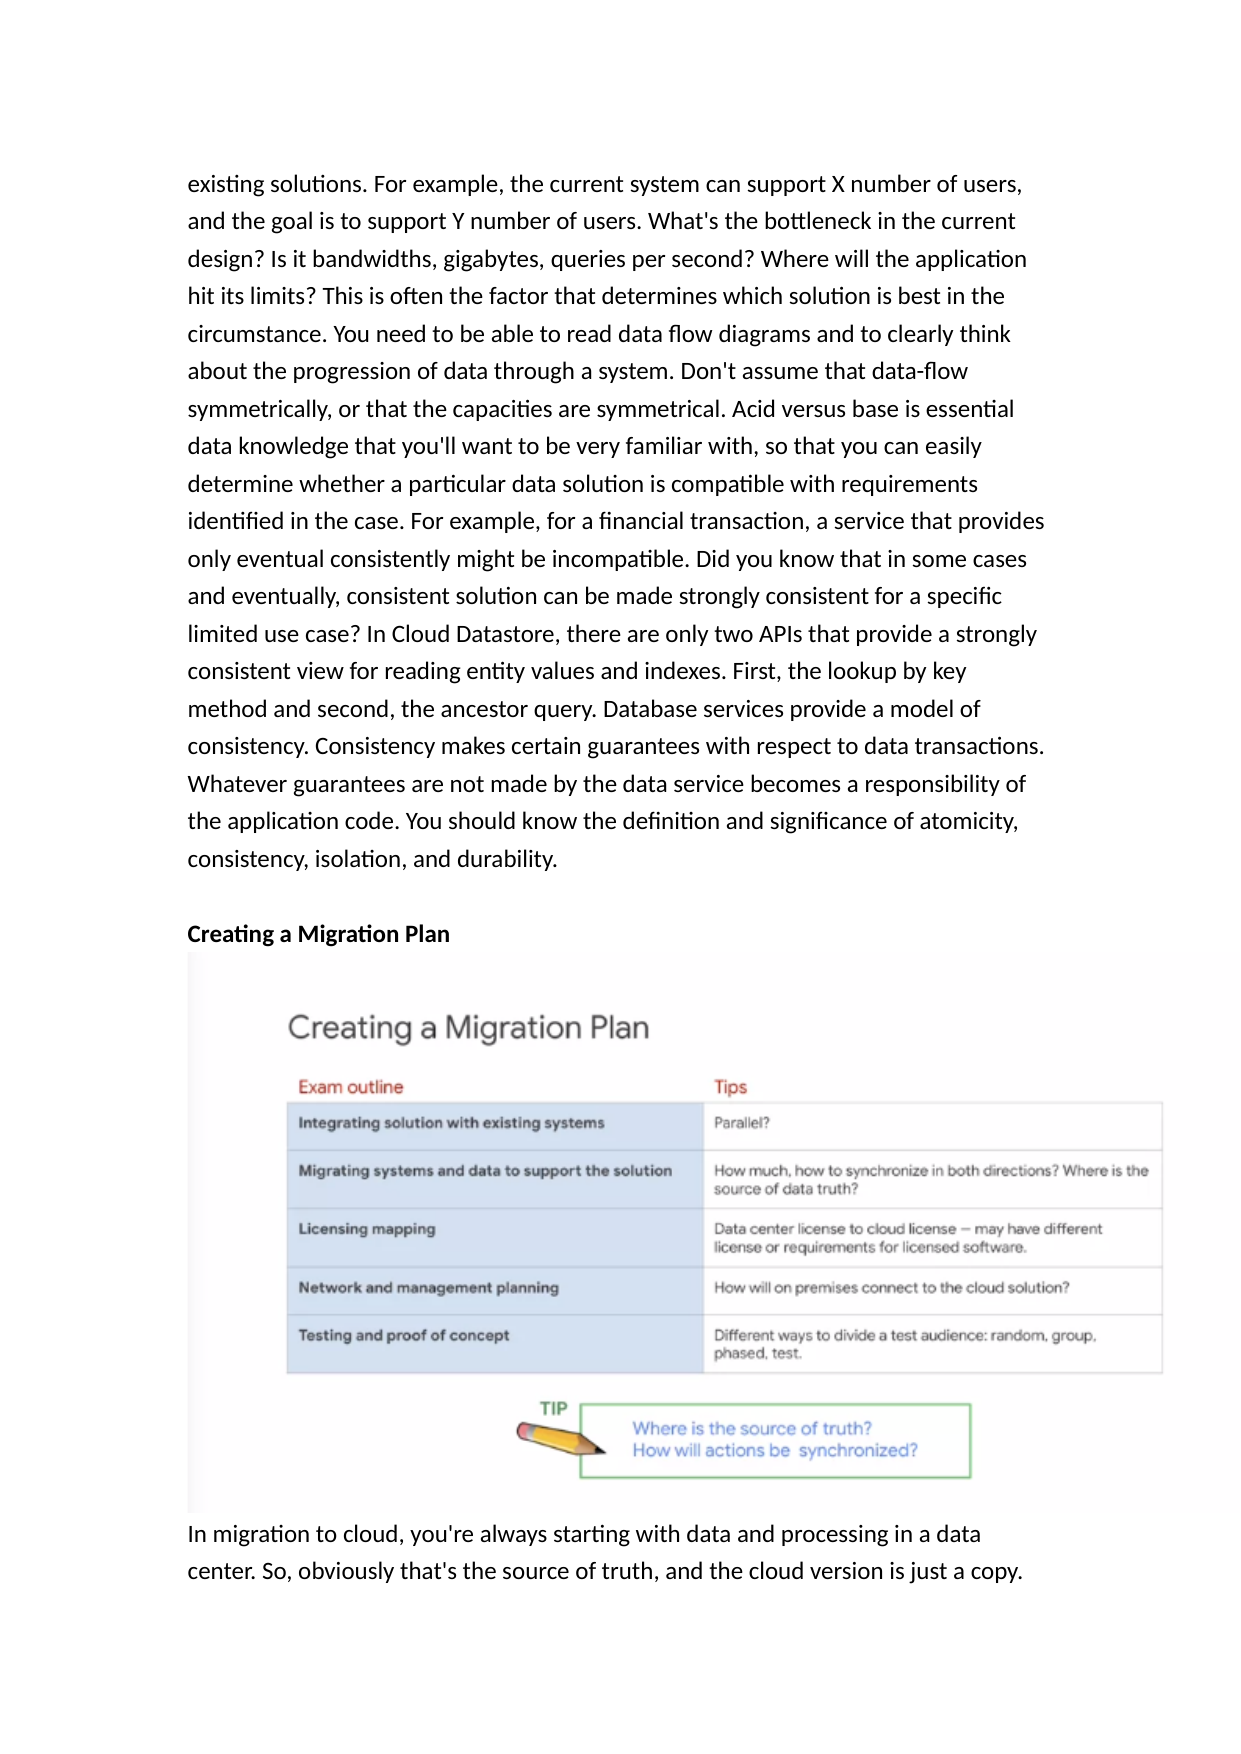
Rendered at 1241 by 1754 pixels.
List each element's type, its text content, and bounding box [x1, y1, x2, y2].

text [187, 1514, 1053, 1589]
picture [187, 952, 1241, 1513]
text Creating a Migration Plan [187, 914, 1053, 952]
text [187, 164, 1053, 877]
